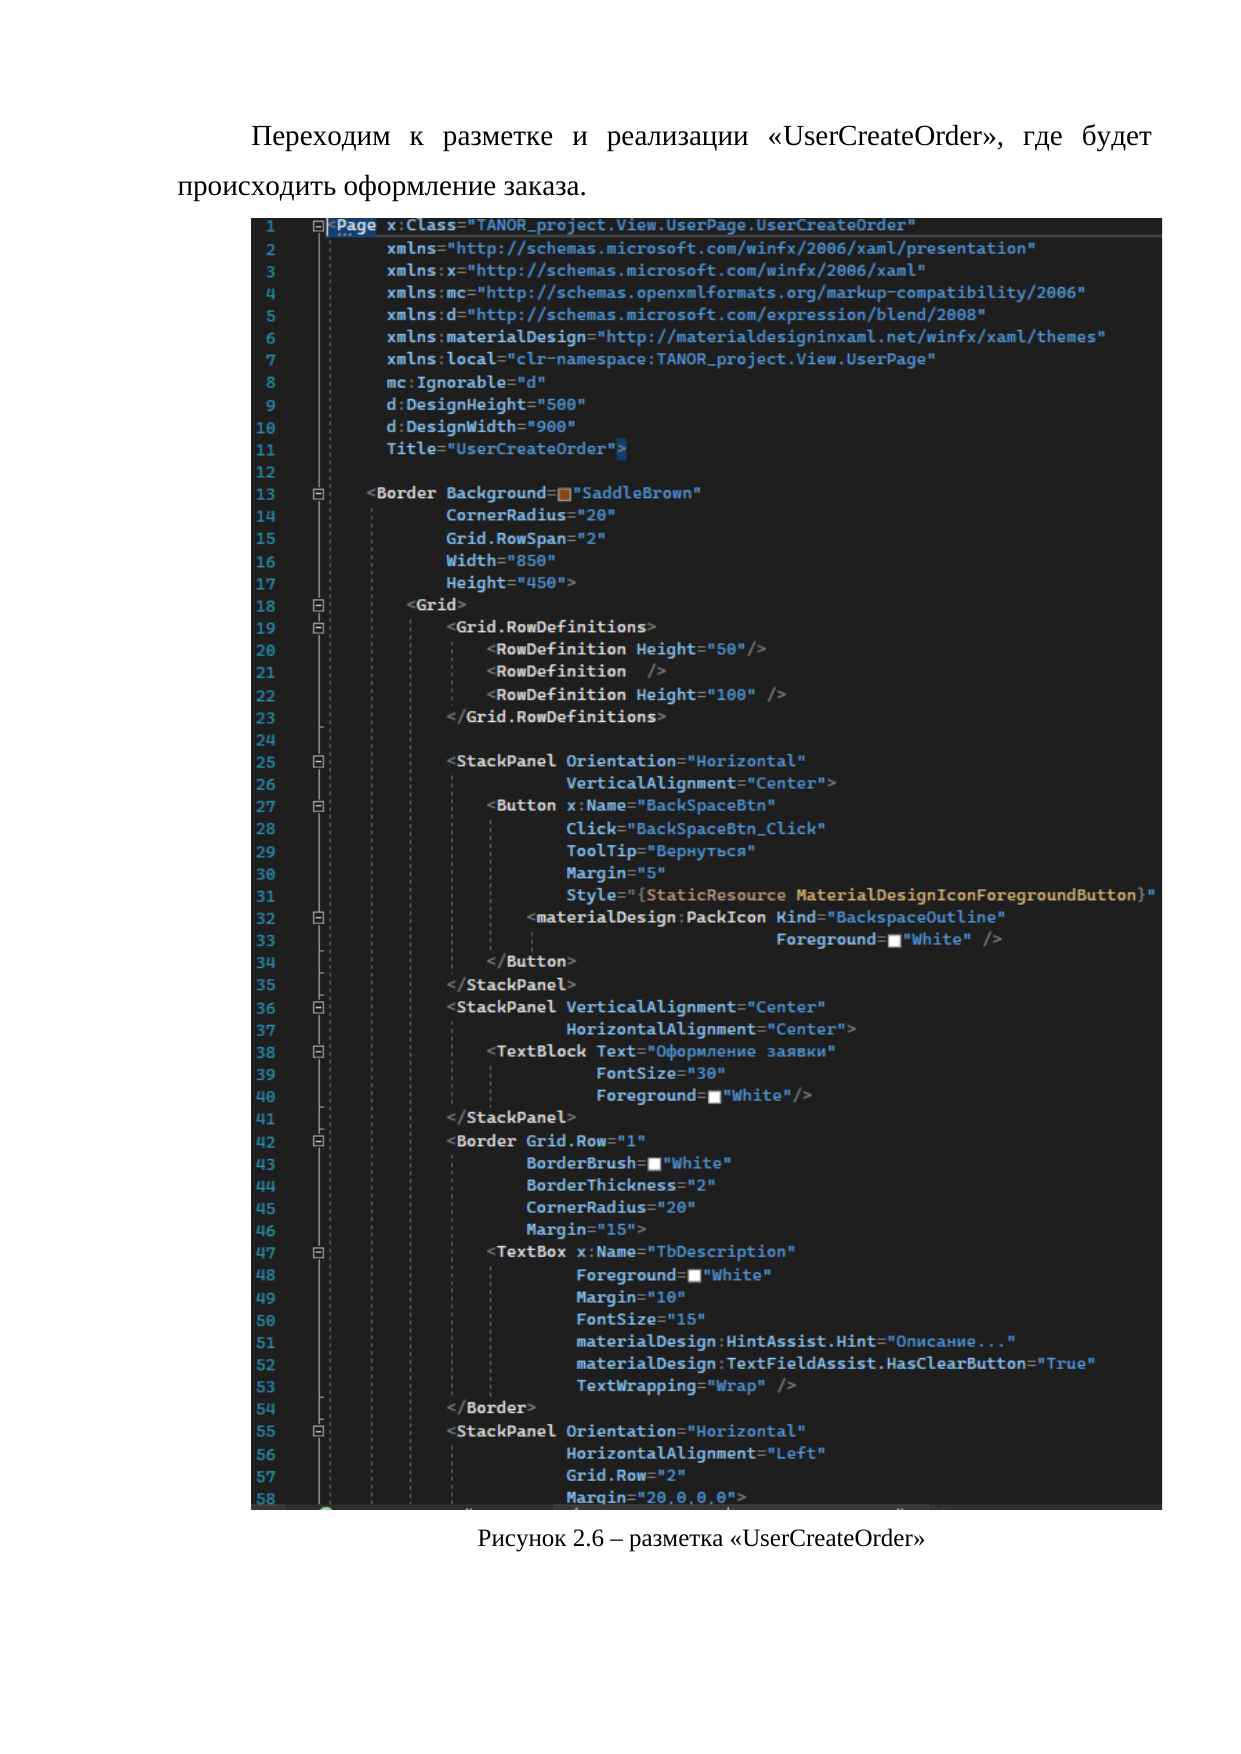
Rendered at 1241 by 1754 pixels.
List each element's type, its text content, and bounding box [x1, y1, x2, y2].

text Рисунок 2.6 – разметка «UserCreateOrder» [177, 1523, 1152, 1552]
text Переходим к разметке и реализации «UserCreateOrder», где будет происходить оформление заказа. [177, 118, 1152, 202]
picture [251, 218, 1163, 1510]
